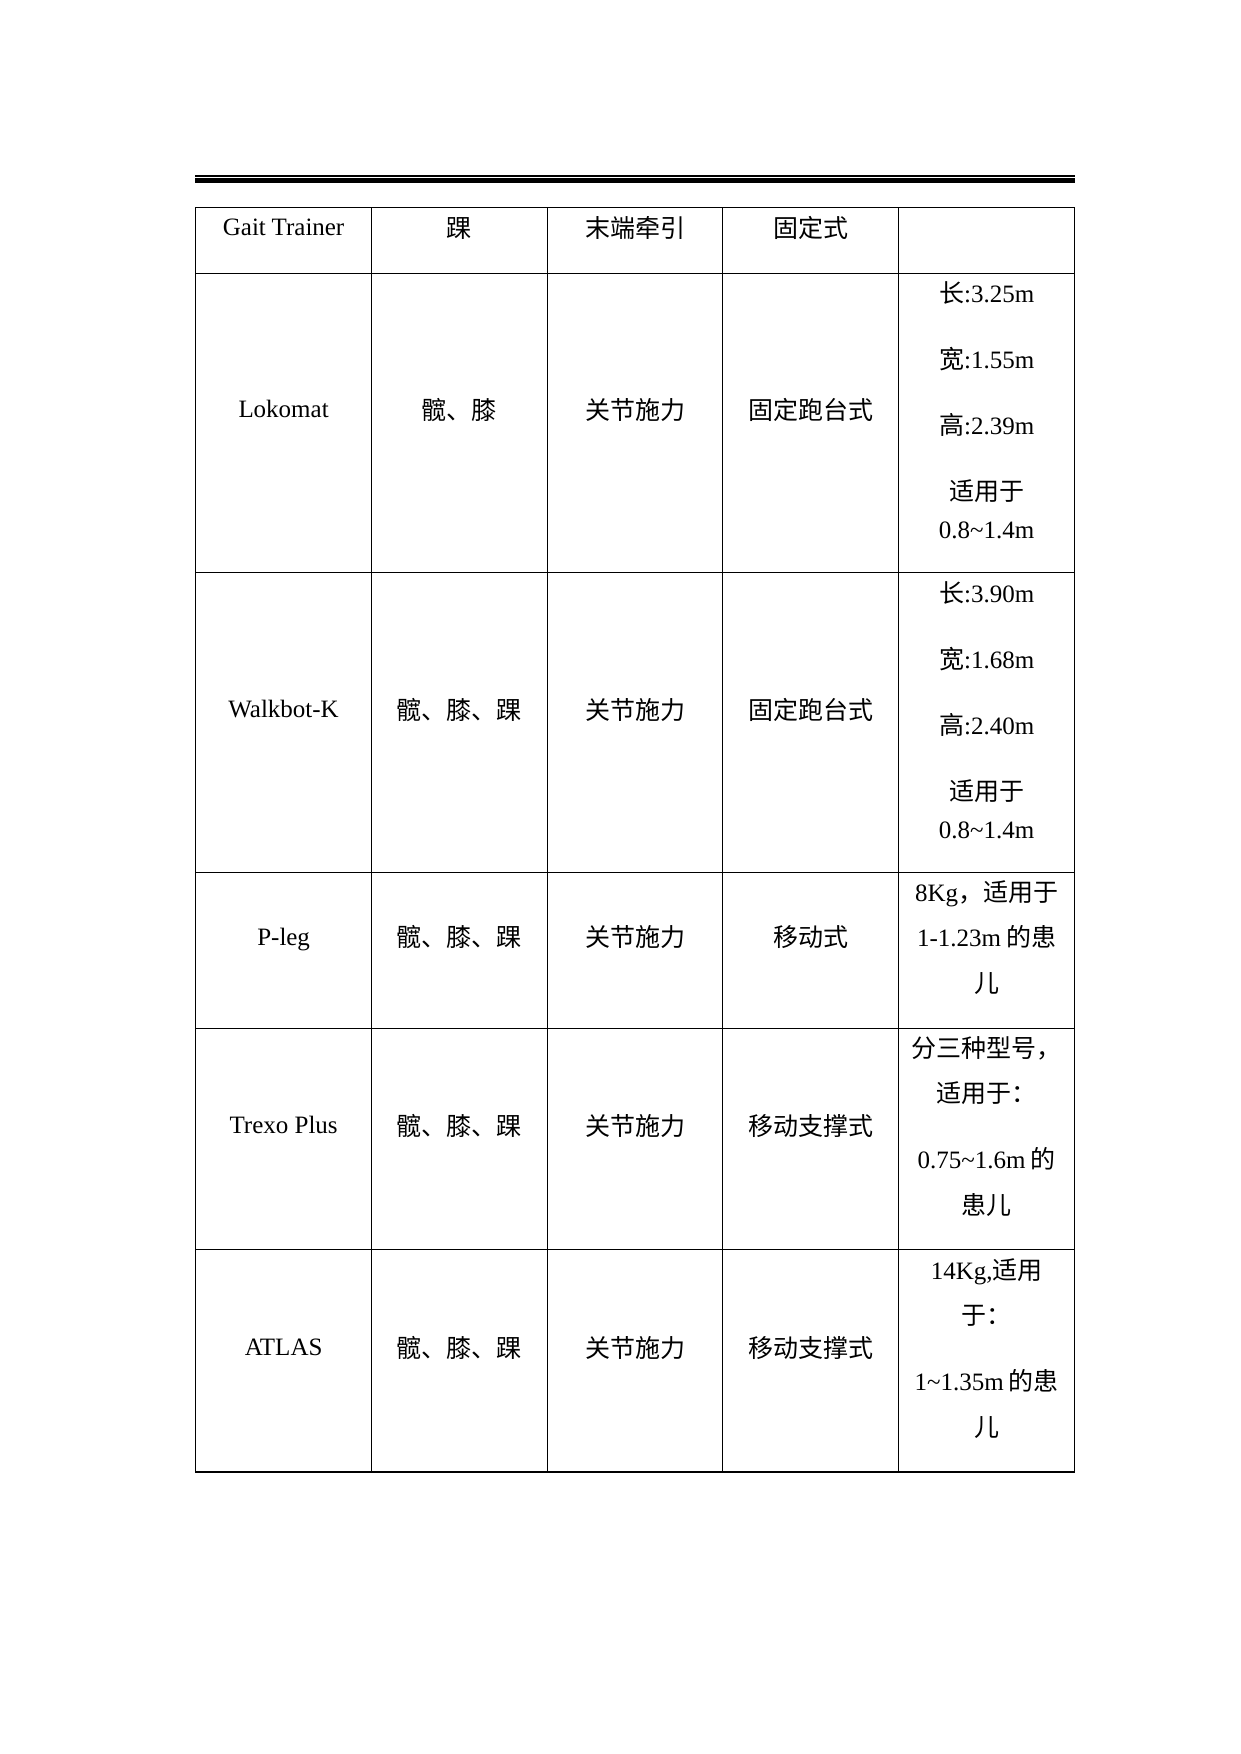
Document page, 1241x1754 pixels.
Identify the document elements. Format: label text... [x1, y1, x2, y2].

table_cell 髋、膝、踝 [372, 873, 547, 1027]
table_cell 8Kg，适用于1-1.23m的患儿 [899, 873, 1074, 1027]
table_cell ATLAS [196, 1250, 371, 1471]
table_cell 关节施力 [548, 573, 722, 872]
table_cell 分三种型号，适用于： 0.75~1.6m的患儿 [899, 1029, 1074, 1249]
table_cell P-leg [196, 873, 371, 1027]
table_cell 移动式 [723, 873, 898, 1027]
table_cell 髋、膝、踝 [372, 1250, 547, 1471]
table_cell Gait Trainer [196, 208, 371, 272]
table_cell 关节施力 [548, 1029, 722, 1249]
table_cell 髋、膝、踝 [372, 573, 547, 872]
table_cell 固定跑台式 [723, 573, 898, 872]
table_cell 固定式 [723, 208, 898, 272]
table_cell 末端牵引 [548, 208, 722, 272]
table_cell 关节施力 [548, 1250, 722, 1471]
table_cell 长:3.90m 宽:1.68m 高:2.40m 适用于0.8~1.4m [899, 573, 1074, 872]
table_cell 移动支撑式 [723, 1029, 898, 1249]
table_cell Lokomat [196, 274, 371, 572]
table_cell Walkbot-K [196, 573, 371, 872]
table_cell 固定跑台式 [723, 274, 898, 572]
table_cell Trexo Plus [196, 1029, 371, 1249]
table_cell [899, 208, 1074, 272]
table_cell 髋、膝、踝 [372, 1029, 547, 1249]
table_cell 关节施力 [548, 873, 722, 1027]
table_cell 髋、膝 [372, 274, 547, 572]
table_cell 关节施力 [548, 274, 722, 572]
table_cell 14Kg,适用于： 1~1.35m的患儿 [899, 1250, 1074, 1471]
table_cell 踝 [372, 208, 547, 272]
table_cell 移动支撑式 [723, 1250, 898, 1471]
table_cell 长:3.25m 宽:1.55m 高:2.39m 适用于0.8~1.4m [899, 274, 1074, 572]
